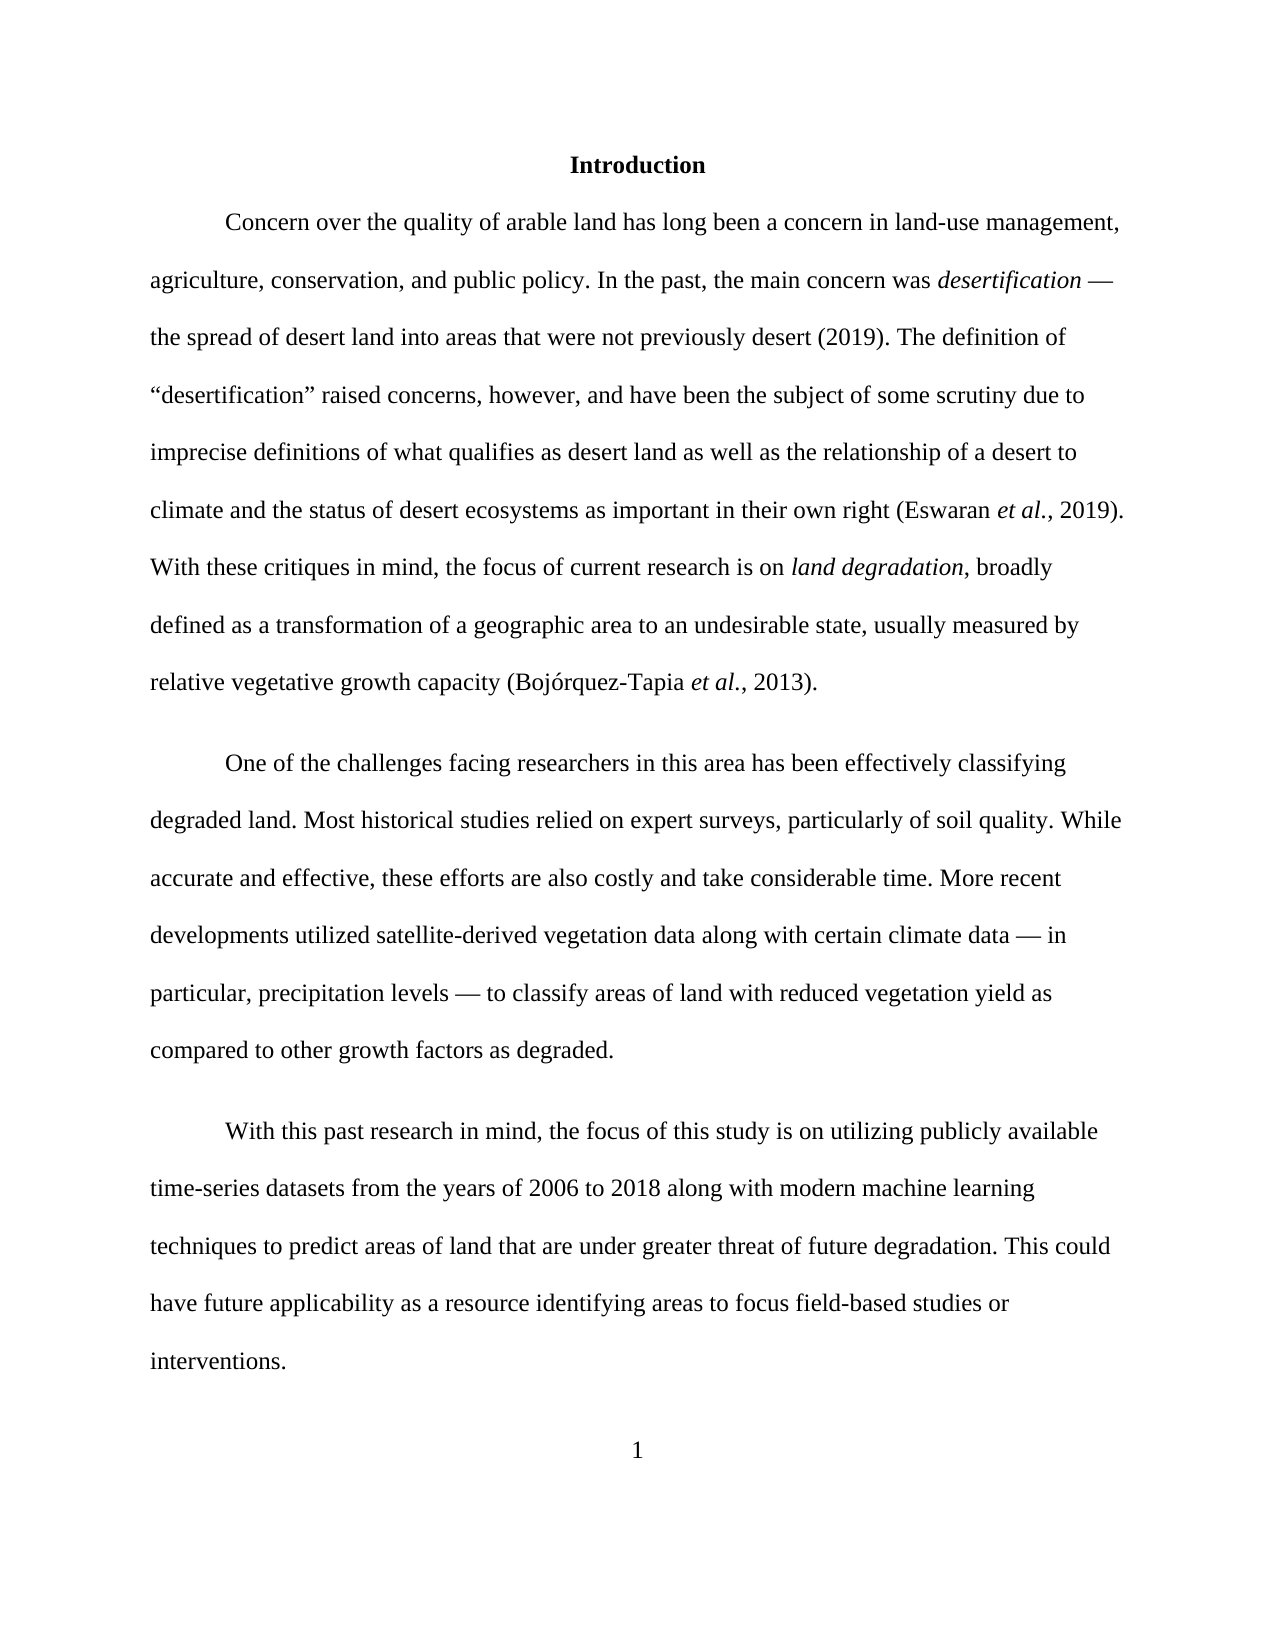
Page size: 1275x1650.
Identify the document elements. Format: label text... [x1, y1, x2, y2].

text Concern over the quality of arable land has long been a concern in land-use management, agriculture, conservation, and public policy. In the past, the main concern was desertification — the spread of desert land into areas that were not previously desert (2019). The definition of “desertification” raised concerns, however, and have been the subject of some scrutiny due to imprecise definitions of what qualifies as desert land as well as the relationship of a desert to climate and the status of desert ecosystems as important in their own right (Eswaran et al., 2019). With these critiques in mind, the focus of current research is on land degradation, broadly defined as a transformation of a geographic area to an undesirable state, usually measured by relative vegetative growth capacity (Bojórquez-Tapia et al., 2013). [150, 207, 1125, 696]
text With this past research in mind, the focus of this study is on utilizing publicly available time-series datasets from the years of 2006 to 2018 along with modern machine learning techniques to predict areas of land that are under greater threat of future degradation. This could have future applicability as a resource identifying areas to focus field-based studies or interventions. [150, 1116, 1125, 1374]
subtitle Introduction [150, 150, 1125, 179]
text One of the challenges facing researchers in this area has been effectively classifying degraded land. Most historical studies relied on expert surveys, particularly of soil quality. While accurate and effective, these efforts are also costly and take considerable time. More recent developments utilized satellite-derived vegetation data along with certain climate data — in particular, precipitation levels — to classify areas of land with reduced vegetation yield as compared to other growth factors as degraded. [150, 748, 1125, 1064]
